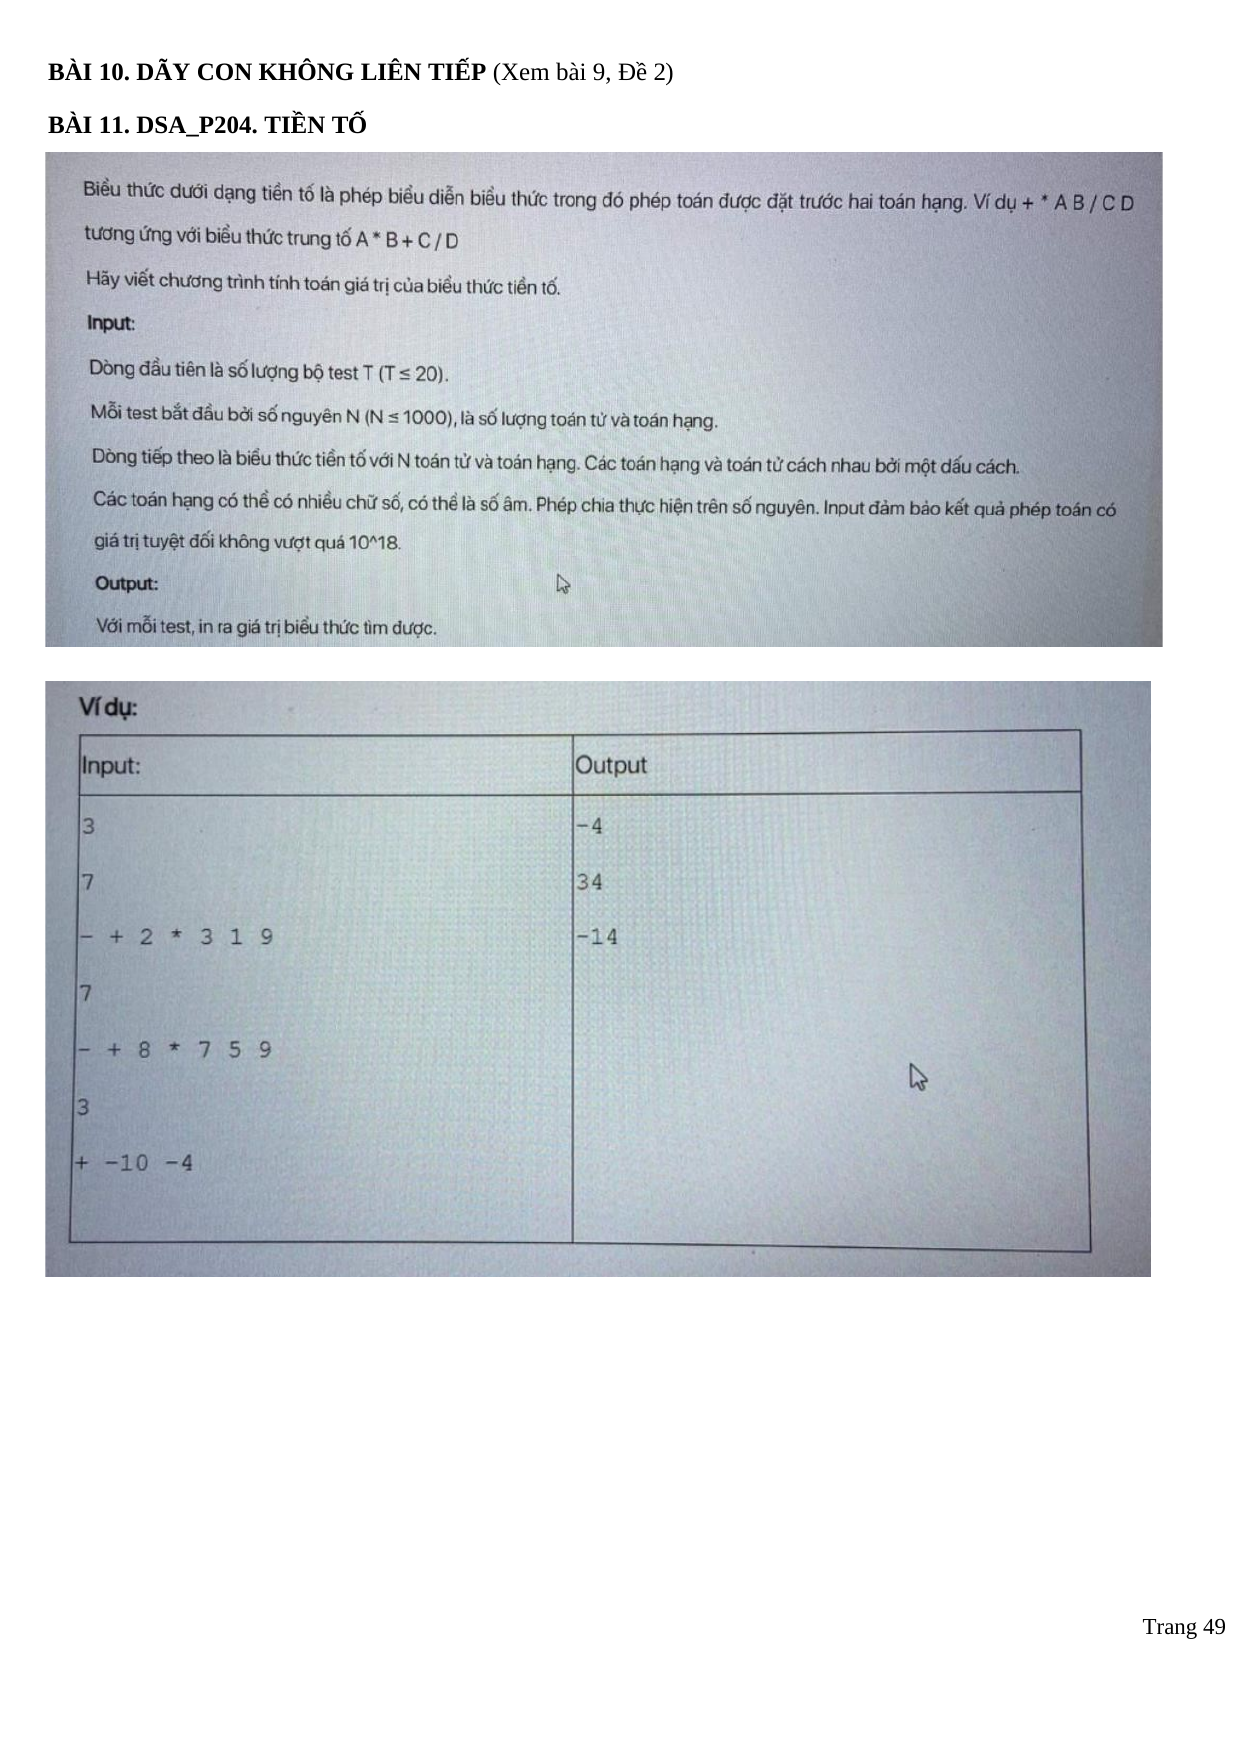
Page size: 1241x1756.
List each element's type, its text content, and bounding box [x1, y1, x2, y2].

text BÀI 11. DSA_P204. TIỀN TỐ [48, 110, 1226, 139]
picture [45, 152, 1163, 647]
picture [45, 681, 1151, 1277]
text BÀI 10. DÃY CON KHÔNG LIÊN TIẾP (Xem bài 9, Đề 2) [48, 57, 1226, 86]
